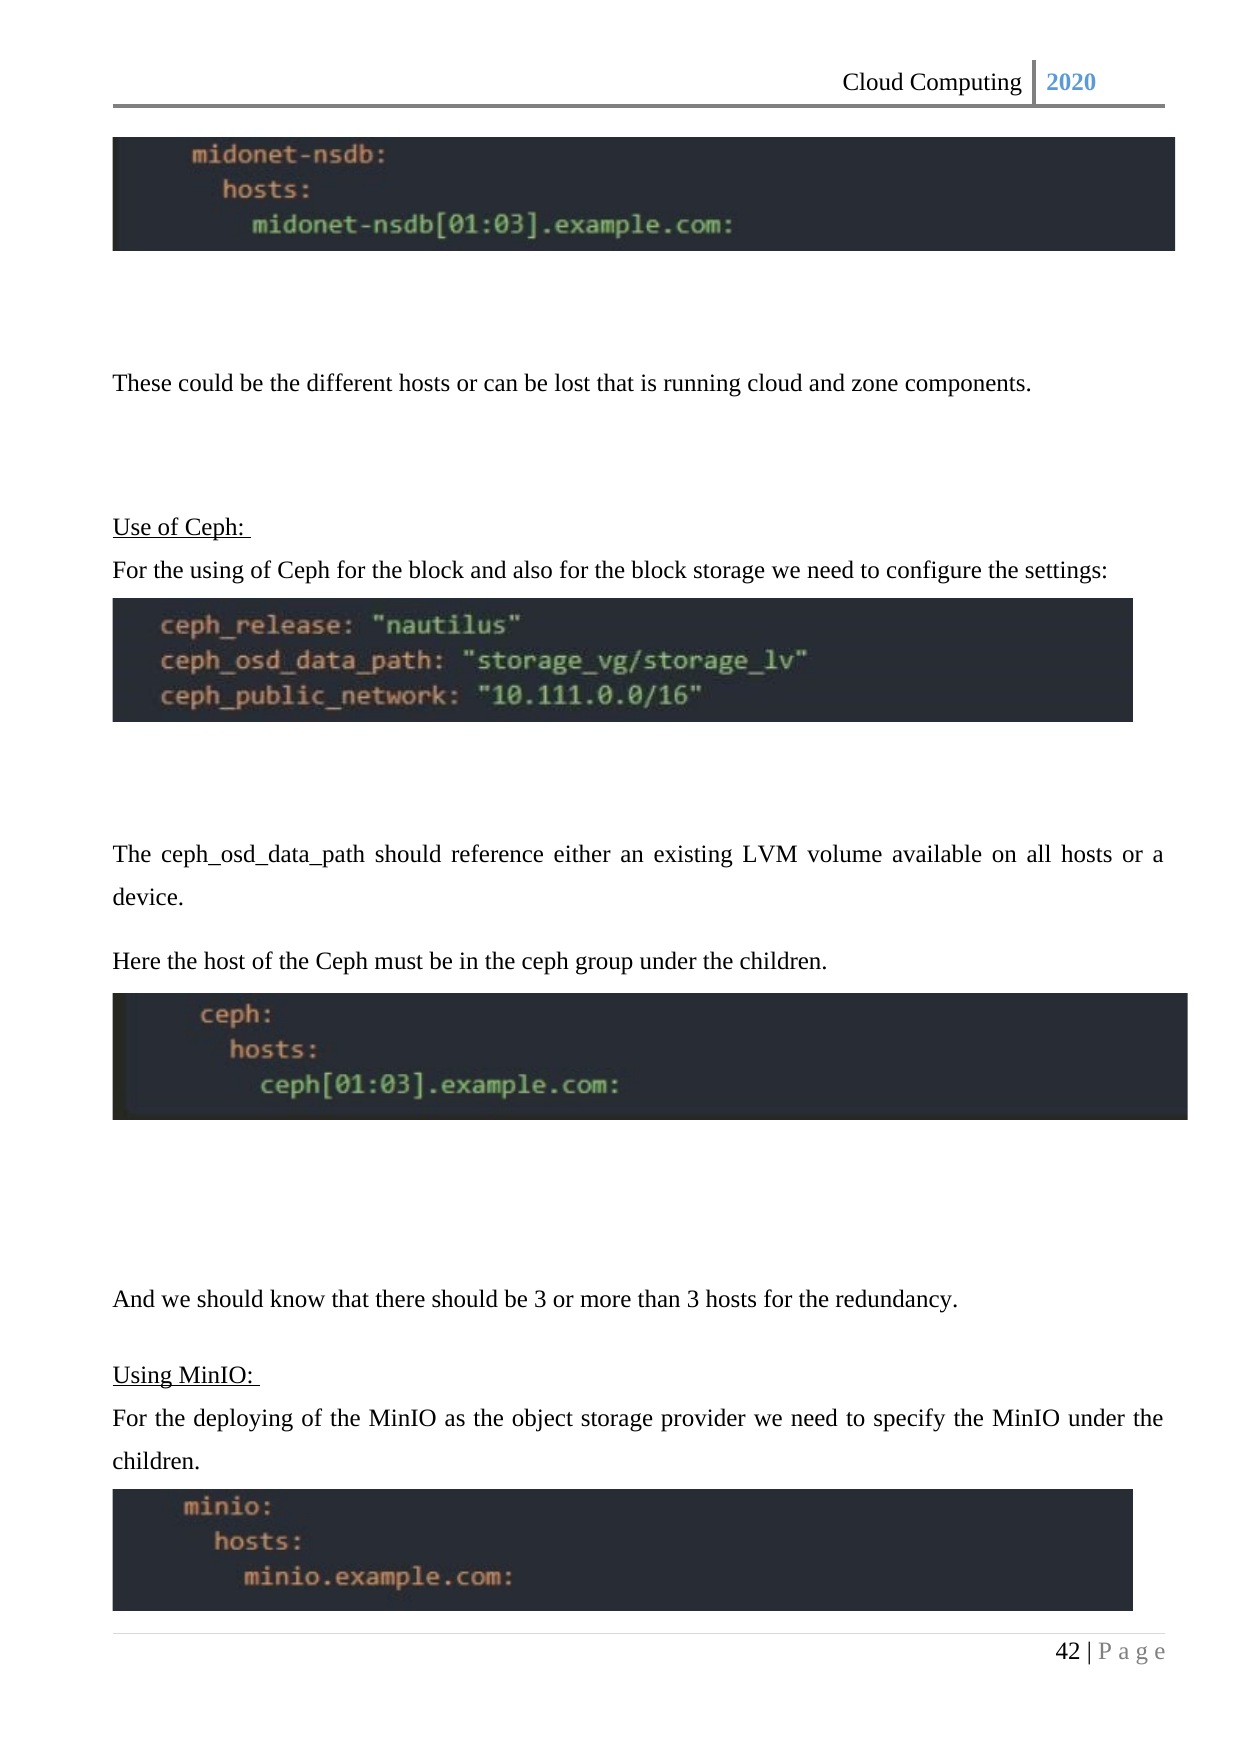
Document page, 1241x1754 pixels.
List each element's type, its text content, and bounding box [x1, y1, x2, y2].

picture [112, 1489, 1133, 1611]
picture [112, 598, 1133, 722]
subtitle Using MinIO: [112, 1360, 1165, 1388]
picture [112, 993, 1188, 1120]
text The ceph_osd_data_path should reference either an existing LVM volume available on all hosts or a device. [112, 839, 1165, 911]
subtitle Use of Ceph: [112, 512, 1165, 541]
text For the deploying of the MinIO as the object storage provider we need to specify the MinIO under the children. [112, 1403, 1165, 1475]
text And we should know that there should be 3 or more than 3 hosts for the redundancy. [112, 1284, 1165, 1313]
text These could be the different hosts or can be lost that is running cloud and zone components. [112, 368, 1165, 397]
text For the using of Ceph for the block and also for the block storage we need to configure the settings: [112, 555, 1165, 584]
picture [112, 137, 1175, 251]
text Here the host of the Ceph must be in the ceph group under the children. [112, 946, 1165, 975]
